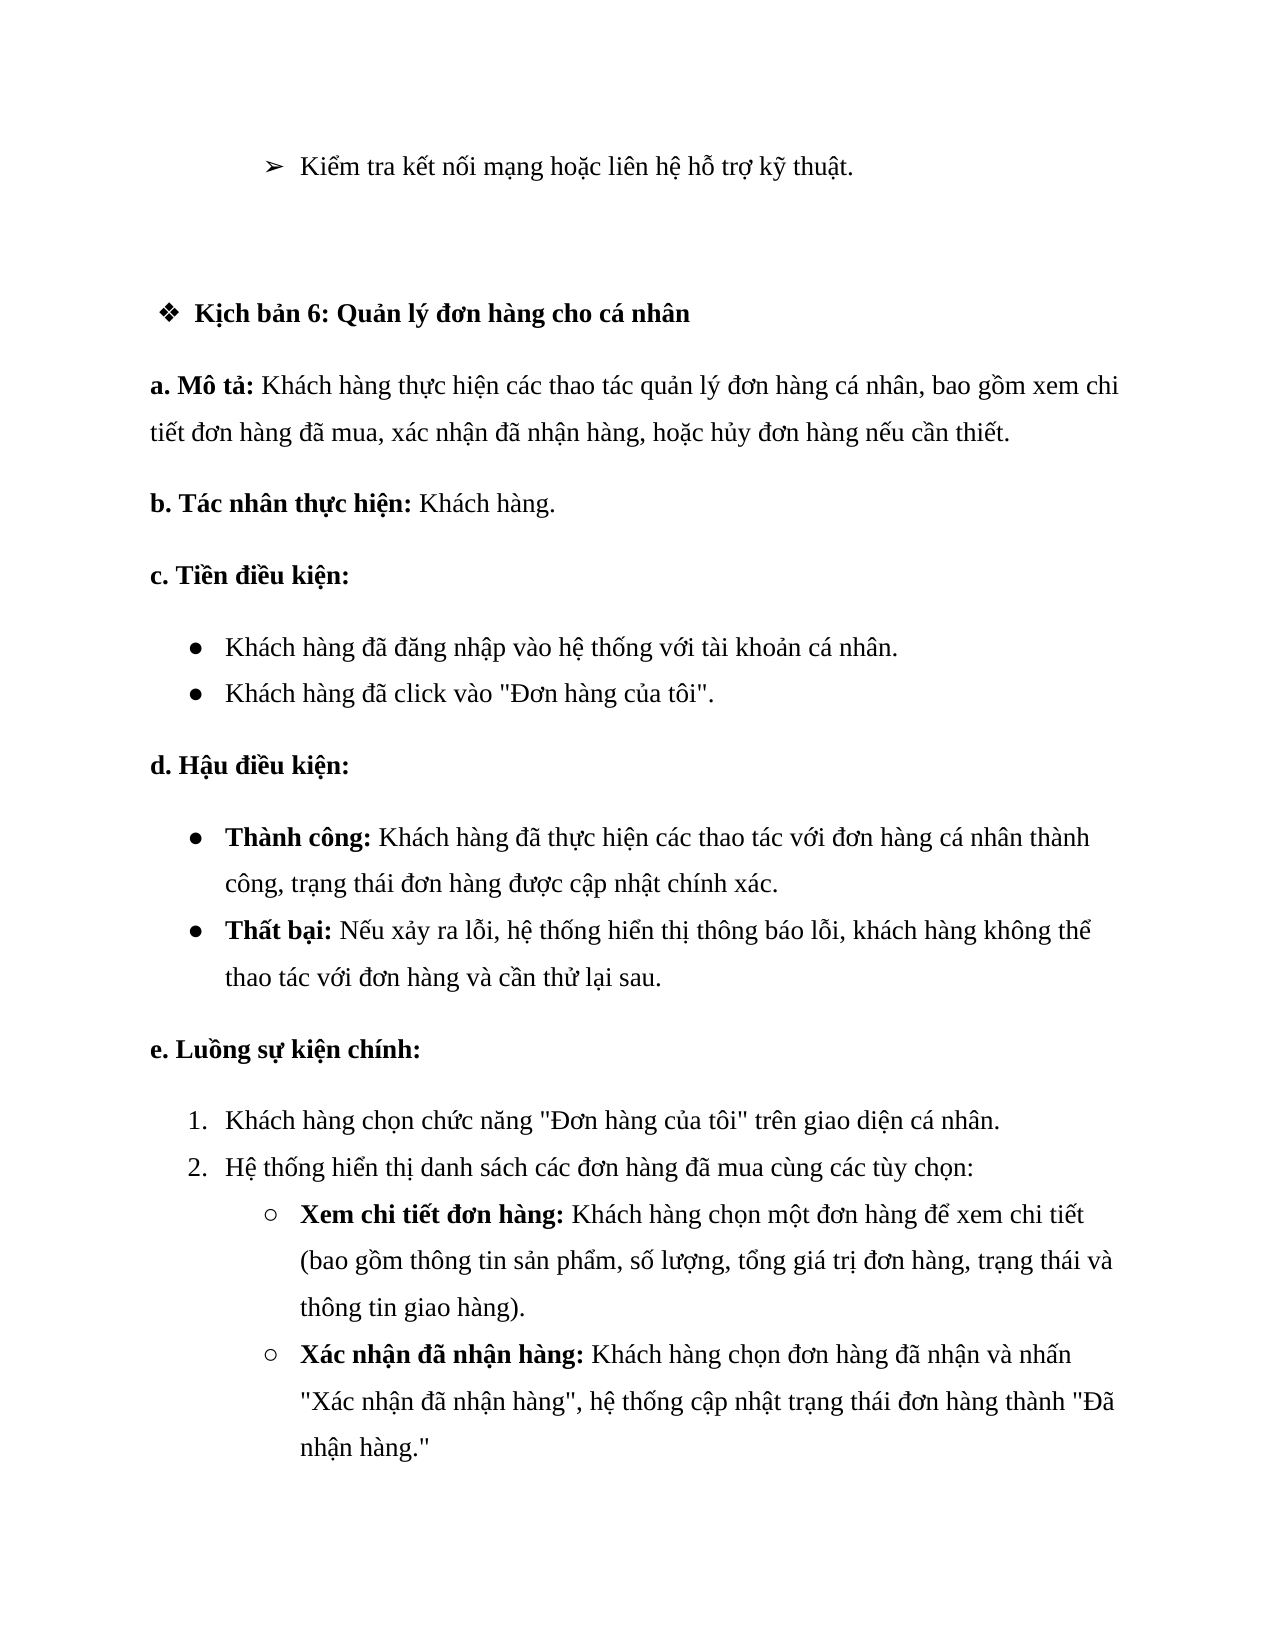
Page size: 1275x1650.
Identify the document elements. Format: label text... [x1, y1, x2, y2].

list Khách hàng đã click vào "Đơn hàng của tôi". [187, 677, 1125, 709]
list Xác nhận đã nhận hàng: Khách hàng chọn đơn hàng đã nhận và nhấn "Xác nhận đã nhận hàng", hệ thống cập nhật trạng thái đơn hàng thành "Đã nhận hàng." [262, 1338, 1125, 1462]
list Thành công: Khách hàng đã thực hiện các thao tác với đơn hàng cá nhân thành công, trạng thái đơn hàng được cập nhật chính xác. [187, 821, 1125, 899]
list Hệ thống hiển thị danh sách các đơn hàng đã mua cùng các tùy chọn: [187, 1151, 1125, 1182]
subtitle Kịch bản 6: Quản lý đơn hàng cho cá nhân [157, 297, 1125, 329]
list Khách hàng đã đăng nhập vào hệ thống với tài khoản cá nhân. [187, 631, 1125, 662]
text d. Hậu điều kiện: [150, 749, 1125, 780]
list Khách hàng chọn chức năng "Đơn hàng của tôi" trên giao diện cá nhân. [187, 1104, 1125, 1136]
list Kiểm tra kết nối mạng hoặc liên hệ hỗ trợ kỹ thuật. [262, 150, 1125, 181]
list Xem chi tiết đơn hàng: Khách hàng chọn một đơn hàng để xem chi tiết (bao gồm thông tin sản phẩm, số lượng, tổng giá trị đơn hàng, trạng thái và thông tin giao hàng). [262, 1198, 1125, 1322]
text a. Mô tả: Khách hàng thực hiện các thao tác quản lý đơn hàng cá nhân, bao gồm xem chi tiết đơn hàng đã mua, xác nhận đã nhận hàng, hoặc hủy đơn hàng nếu cần thiết. [150, 369, 1125, 447]
text b. Tác nhân thực hiện: Khách hàng. [150, 487, 1125, 519]
text c. Tiền điều kiện: [150, 559, 1125, 590]
text e. Luồng sự kiện chính: [150, 1033, 1125, 1064]
list Thất bại: Nếu xảy ra lỗi, hệ thống hiển thị thông báo lỗi, khách hàng không thể thao tác với đơn hàng và cần thử lại sau. [187, 914, 1125, 992]
